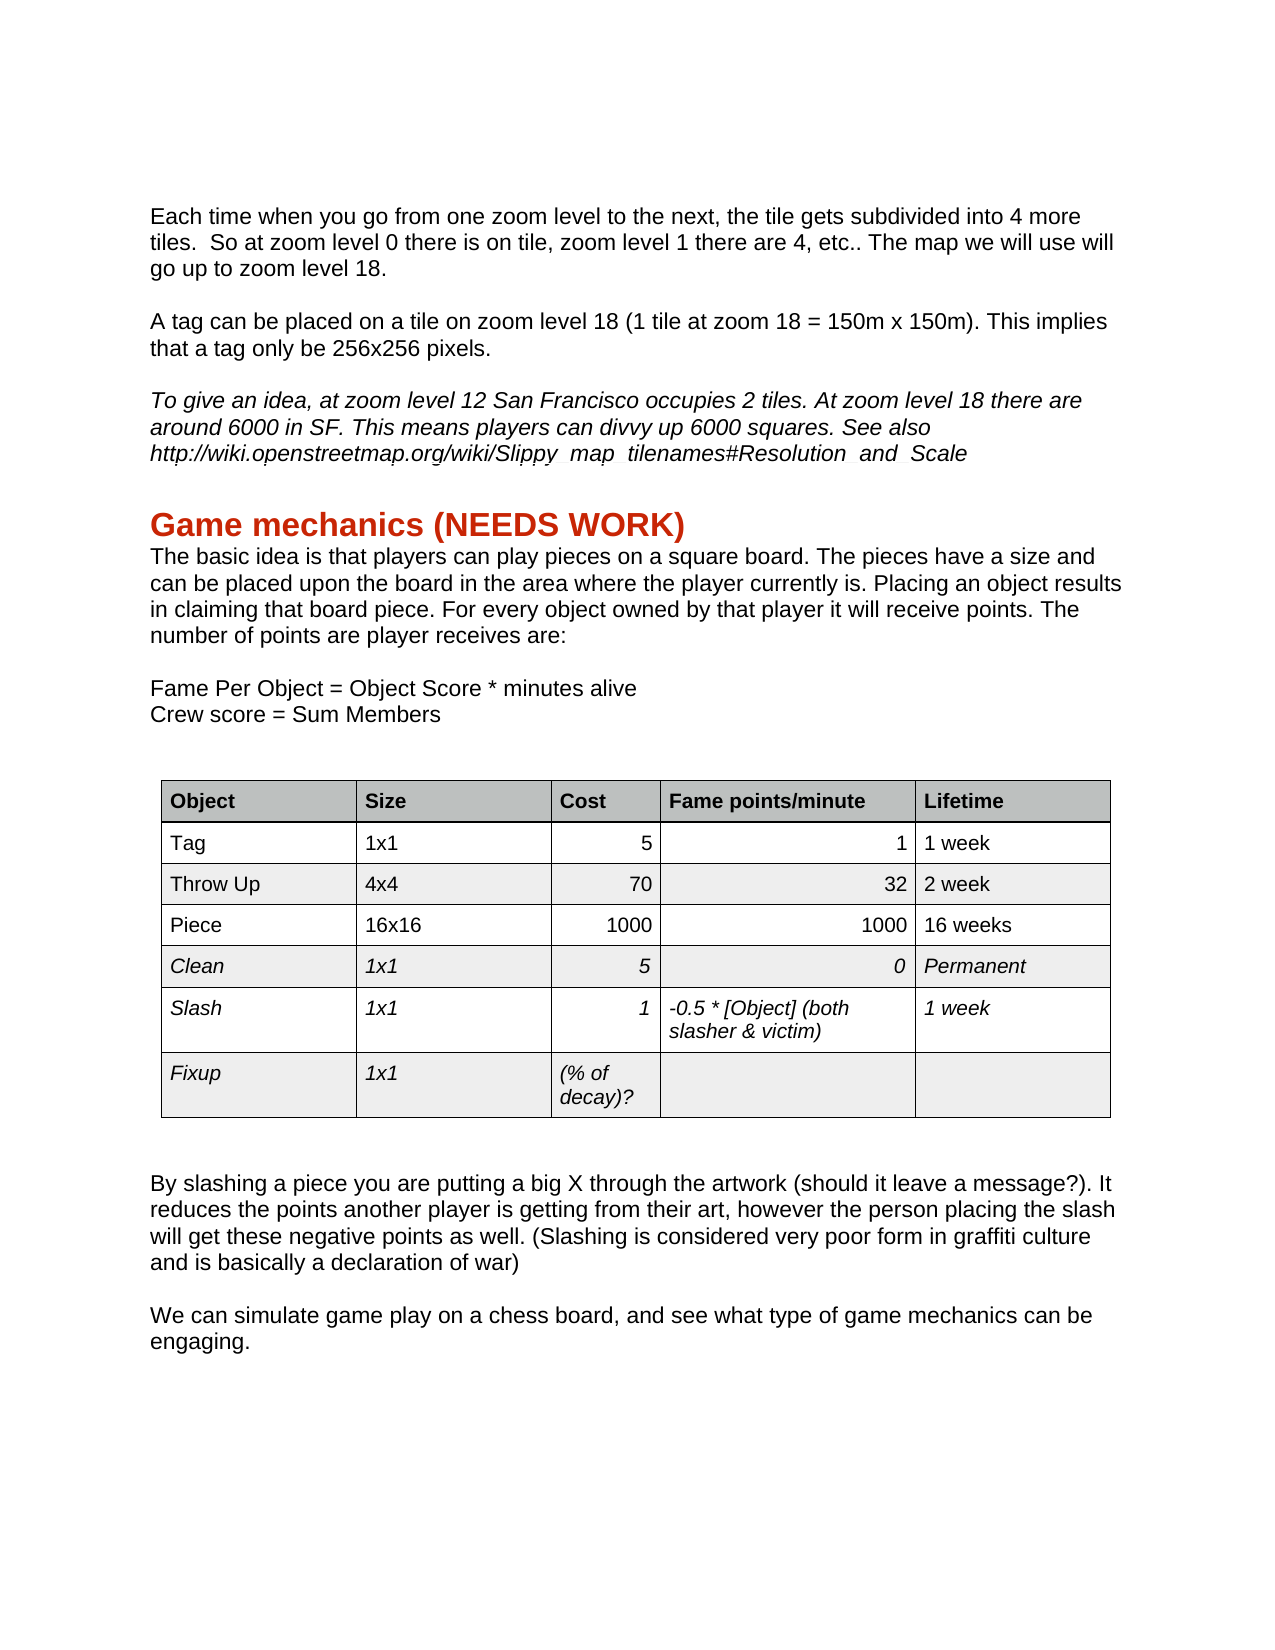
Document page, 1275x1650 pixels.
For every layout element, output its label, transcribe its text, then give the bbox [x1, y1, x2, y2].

subtitle Game mechanics (NEEDS WORK) [150, 505, 1125, 543]
table_header Size [357, 781, 551, 821]
table_cell 2 week [916, 864, 1110, 904]
table_cell (% of decay)? [552, 1053, 660, 1117]
table_cell Clean [162, 946, 356, 987]
table_cell 4x4 [357, 864, 551, 904]
table_cell 1 week [916, 823, 1110, 863]
text A tag can be placed on a tile on zoom level 18 (1 tile at zoom 18 = 150m x 150m). This implies that a tag only be 256x256 pixels. [150, 308, 1125, 361]
table_cell Throw Up [162, 864, 356, 904]
table_cell 1 [661, 823, 915, 863]
table_cell Piece [162, 905, 356, 945]
text Each time when you go from one zoom level to the next, the tile gets subdivided into 4 more tiles. So at zoom level 0 there is on tile, zoom level 1 there are 4, etc.. The map we will use will go up to zoom level 18. [150, 203, 1125, 282]
table_cell 1x1 [357, 823, 551, 863]
table_header Cost [552, 781, 660, 821]
table_cell [661, 1053, 915, 1117]
text Fame Per Object = Object Score * minutes alive [150, 675, 1125, 701]
table_header Object [162, 781, 356, 821]
table_cell 16x16 [357, 905, 551, 945]
table_header Fame points/minute [661, 781, 915, 821]
table_cell Fixup [162, 1053, 356, 1117]
table_cell 0 [661, 946, 915, 987]
text Crew score = Sum Members [150, 701, 1125, 728]
table_cell 1x1 [357, 1053, 551, 1117]
table_cell -0.5 * [Object] (both slasher & victim) [661, 988, 915, 1052]
table_cell Slash [162, 988, 356, 1052]
table_cell 1000 [661, 905, 915, 945]
text The basic idea is that players can play pieces on a square board. The pieces have a size and can be placed upon the board in the area where the player currently is. Placing an object results in claiming that board piece. For every object owned by that player it will receive points. The number of points are player receives are: [150, 543, 1125, 648]
table_cell 1000 [552, 905, 660, 945]
table_cell Permanent [916, 946, 1110, 987]
text We can simulate game play on a chess board, and see what type of game mechanics can be engaging. [150, 1302, 1125, 1354]
table_cell 1 week [916, 988, 1110, 1052]
table_cell Tag [162, 823, 356, 863]
table_cell [916, 1053, 1110, 1117]
table_cell 32 [661, 864, 915, 904]
table_cell 1x1 [357, 988, 551, 1052]
text By slashing a piece you are putting a big X through the artwork (should it leave a message?). It reduces the points another player is getting from their art, however the person placing the slash will get these negative points as well. (Slashing is considered very poor form in graffiti culture and is basically a declaration of war) [150, 1170, 1125, 1275]
table_cell 16 weeks [916, 905, 1110, 945]
table_cell 5 [552, 823, 660, 863]
table_header Lifetime [916, 781, 1110, 821]
table_cell 1x1 [357, 946, 551, 987]
table_cell 70 [552, 864, 660, 904]
table_cell 1 [552, 988, 660, 1052]
text To give an idea, at zoom level 12 San Francisco occupies 2 tiles. At zoom level 18 there are around 6000 in SF. This means players can divvy up 6000 squares. See also http://wiki.openstreetmap.org/wiki/Slippy_map_tilenames#Resolution_and_Scale [150, 387, 1125, 466]
table_cell 5 [552, 946, 660, 987]
